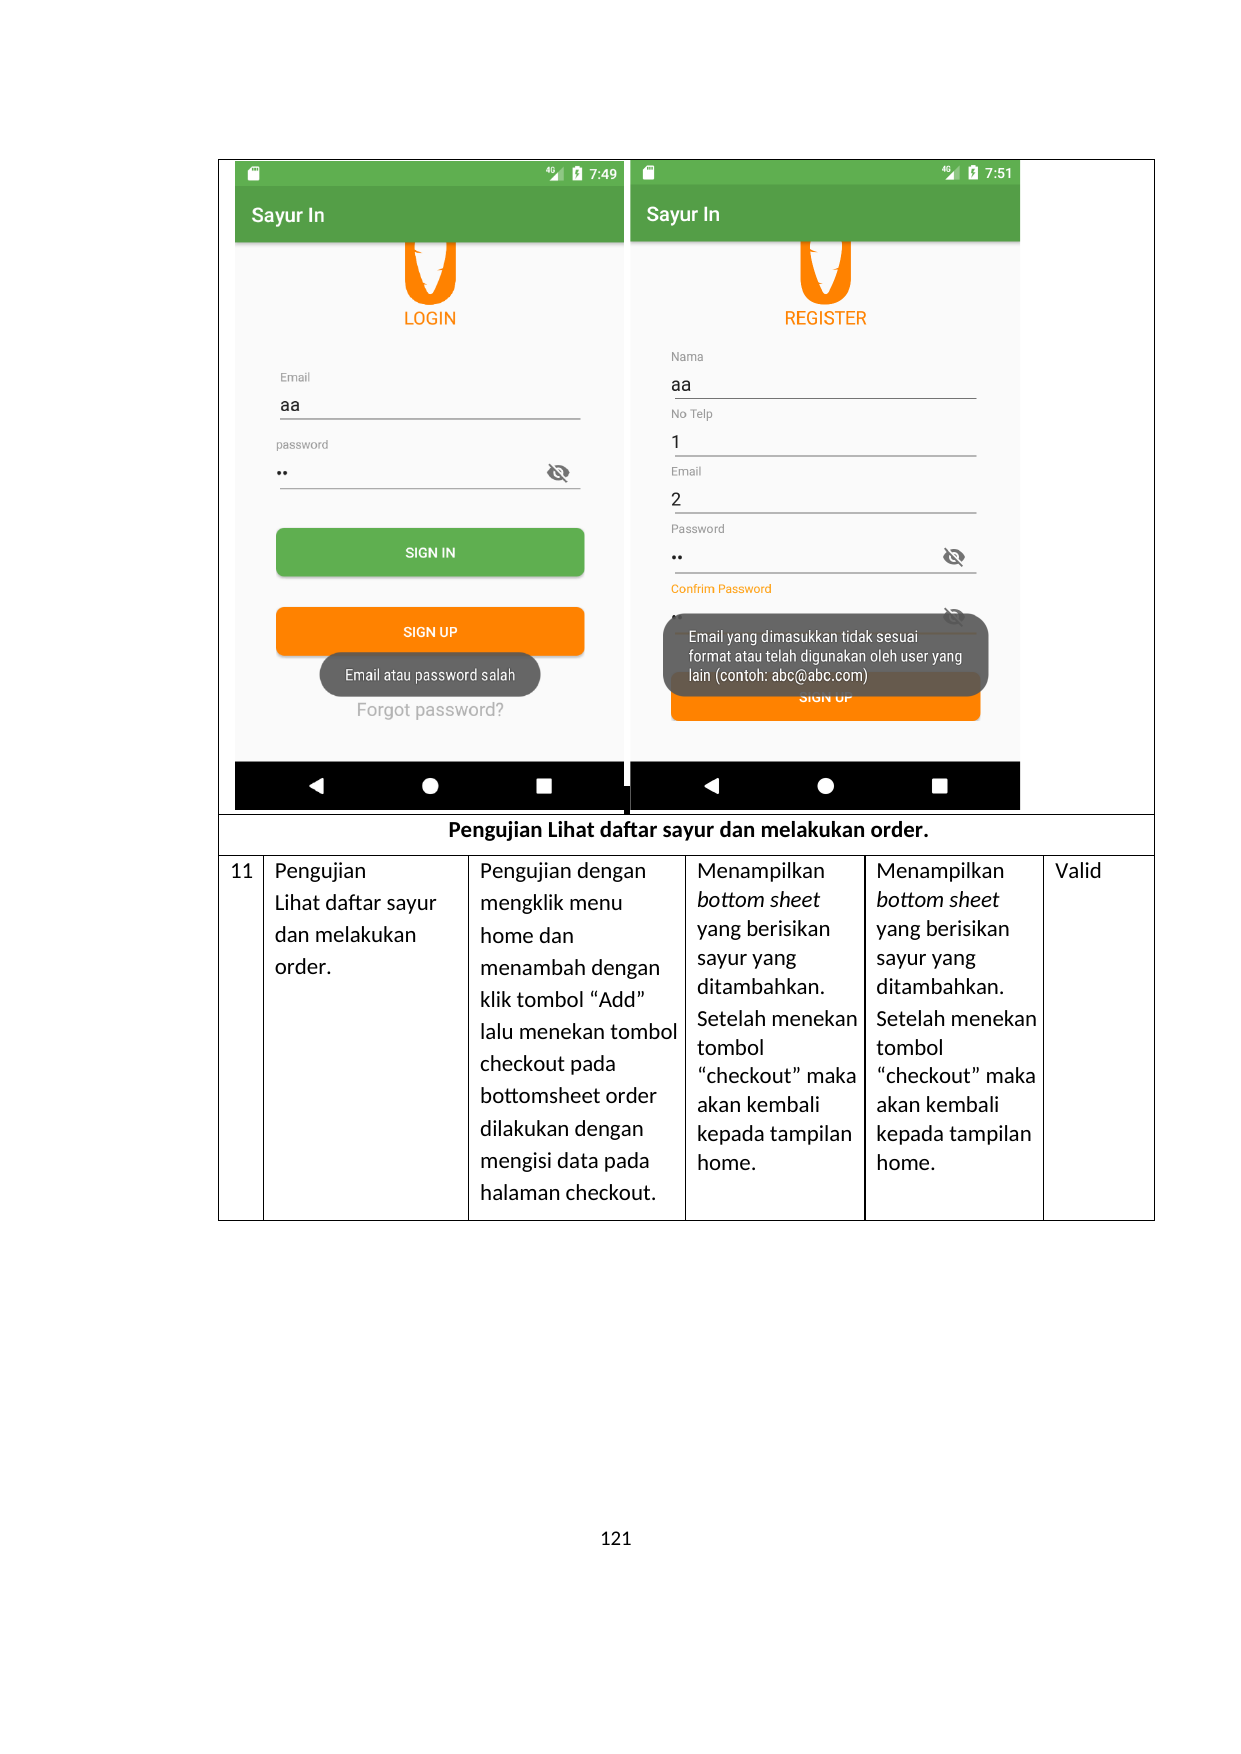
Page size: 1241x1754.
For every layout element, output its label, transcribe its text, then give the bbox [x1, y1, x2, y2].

table_cell Menampilkan bottom sheet yang berisikan sayur yang ditambahkan. Setelah menekan tombol “checkout” maka akan kembali kepada tampilan home. [686, 856, 864, 1220]
picture [630, 160, 1021, 810]
table_cell Valid [1044, 856, 1154, 1220]
table_cell [630, 160, 1154, 814]
table_cell Pengujian Lihat daftar sayur dan melakukan order. [264, 856, 468, 1220]
table_cell Pengujian Lihat daftar sayur dan melakukan order. [219, 815, 1154, 855]
picture [235, 161, 624, 810]
table_cell [219, 160, 630, 814]
table_cell Menampilkan bottom sheet yang berisikan sayur yang ditambahkan. Setelah menekan tombol “checkout” maka akan kembali kepada tampilan home. [866, 856, 1043, 1220]
table_cell 11 [219, 856, 263, 1220]
table_cell Pengujian dengan mengklik menu home dan menambah dengan klik tombol “Add” lalu menekan tombol checkout pada bottomsheet order dilakukan dengan mengisi data pada halaman checkout. [469, 856, 685, 1220]
